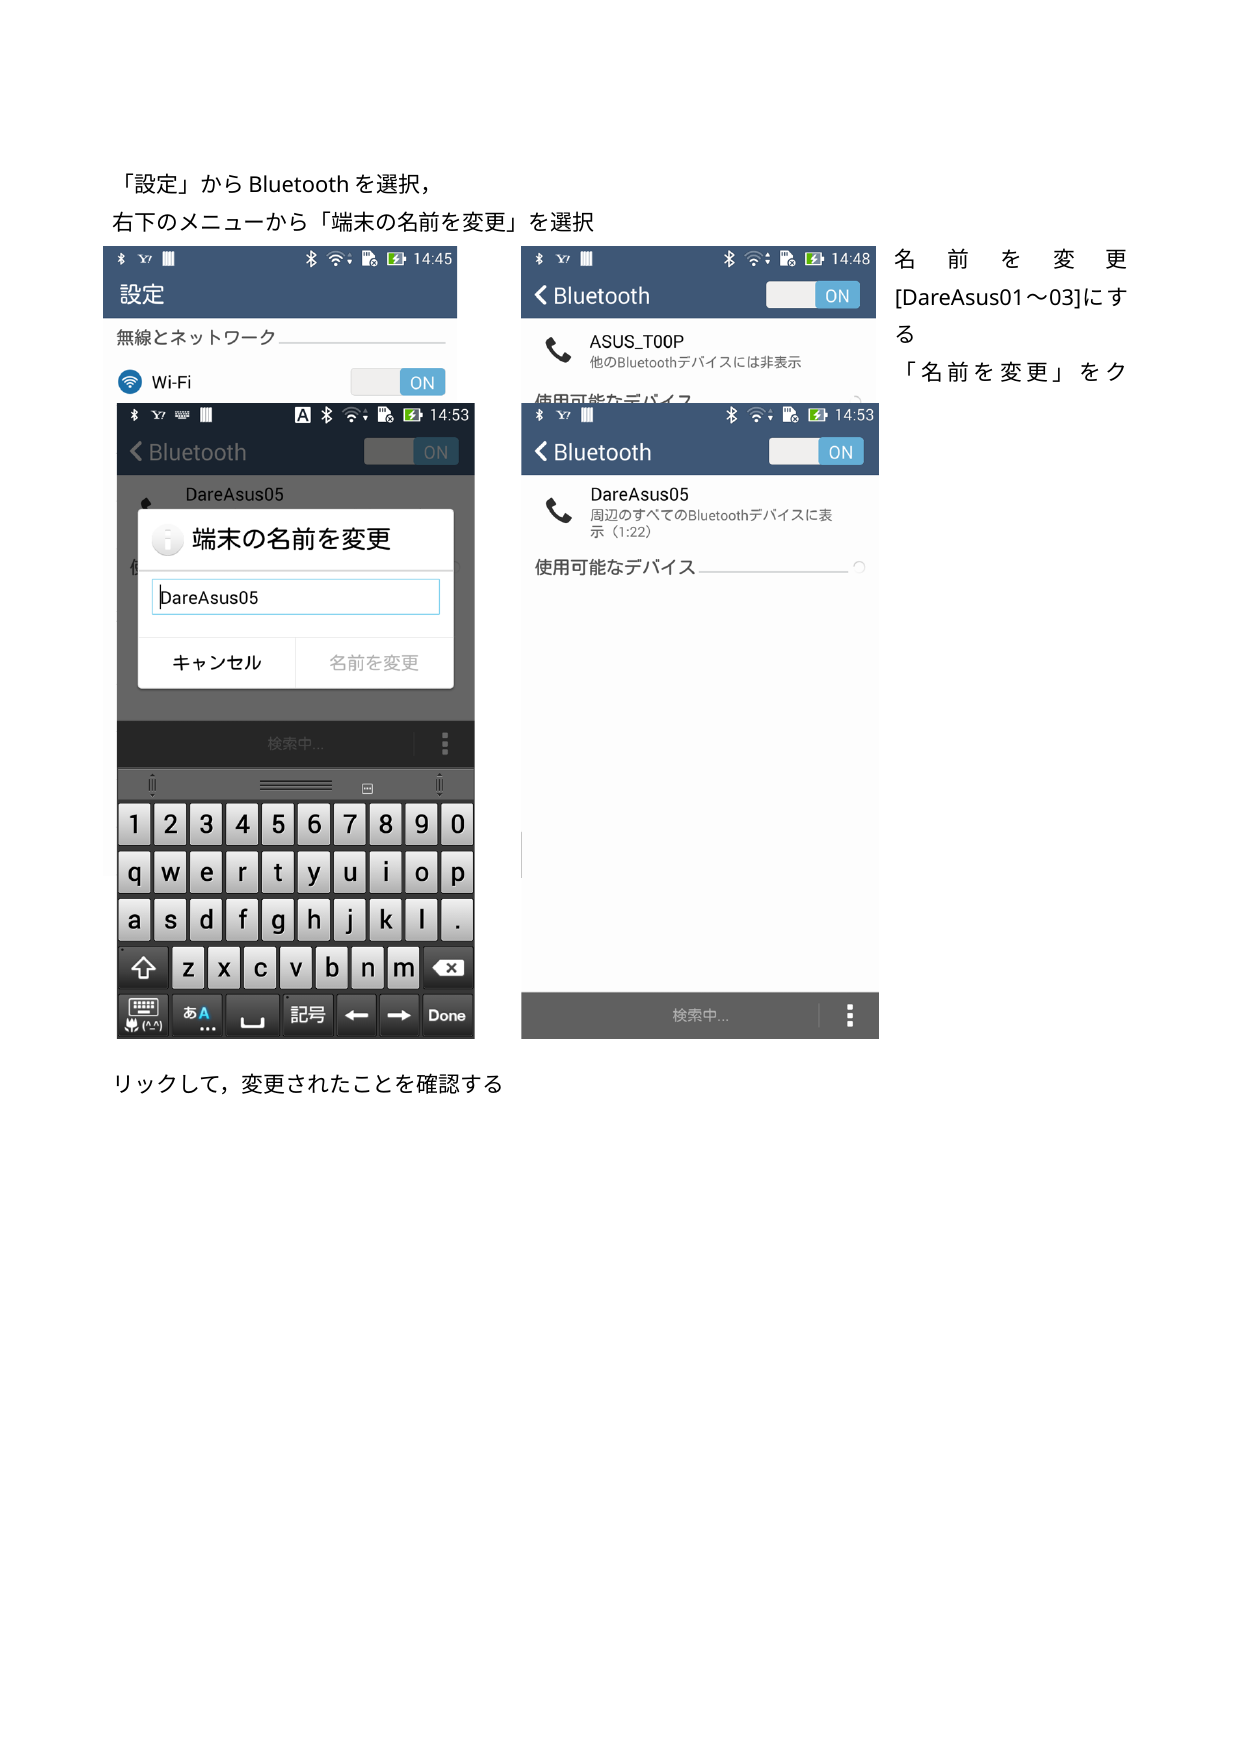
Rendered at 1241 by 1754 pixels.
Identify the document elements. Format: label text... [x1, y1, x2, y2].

text 右下のメニューから「端末の名前を変更」を選択 名前を変更 [DareAsus01〜03]にする [112, 202, 1128, 352]
picture [103, 246, 475, 1039]
picture [521, 246, 879, 1039]
text 「設定」からBluetoothを選択， [112, 164, 1128, 202]
